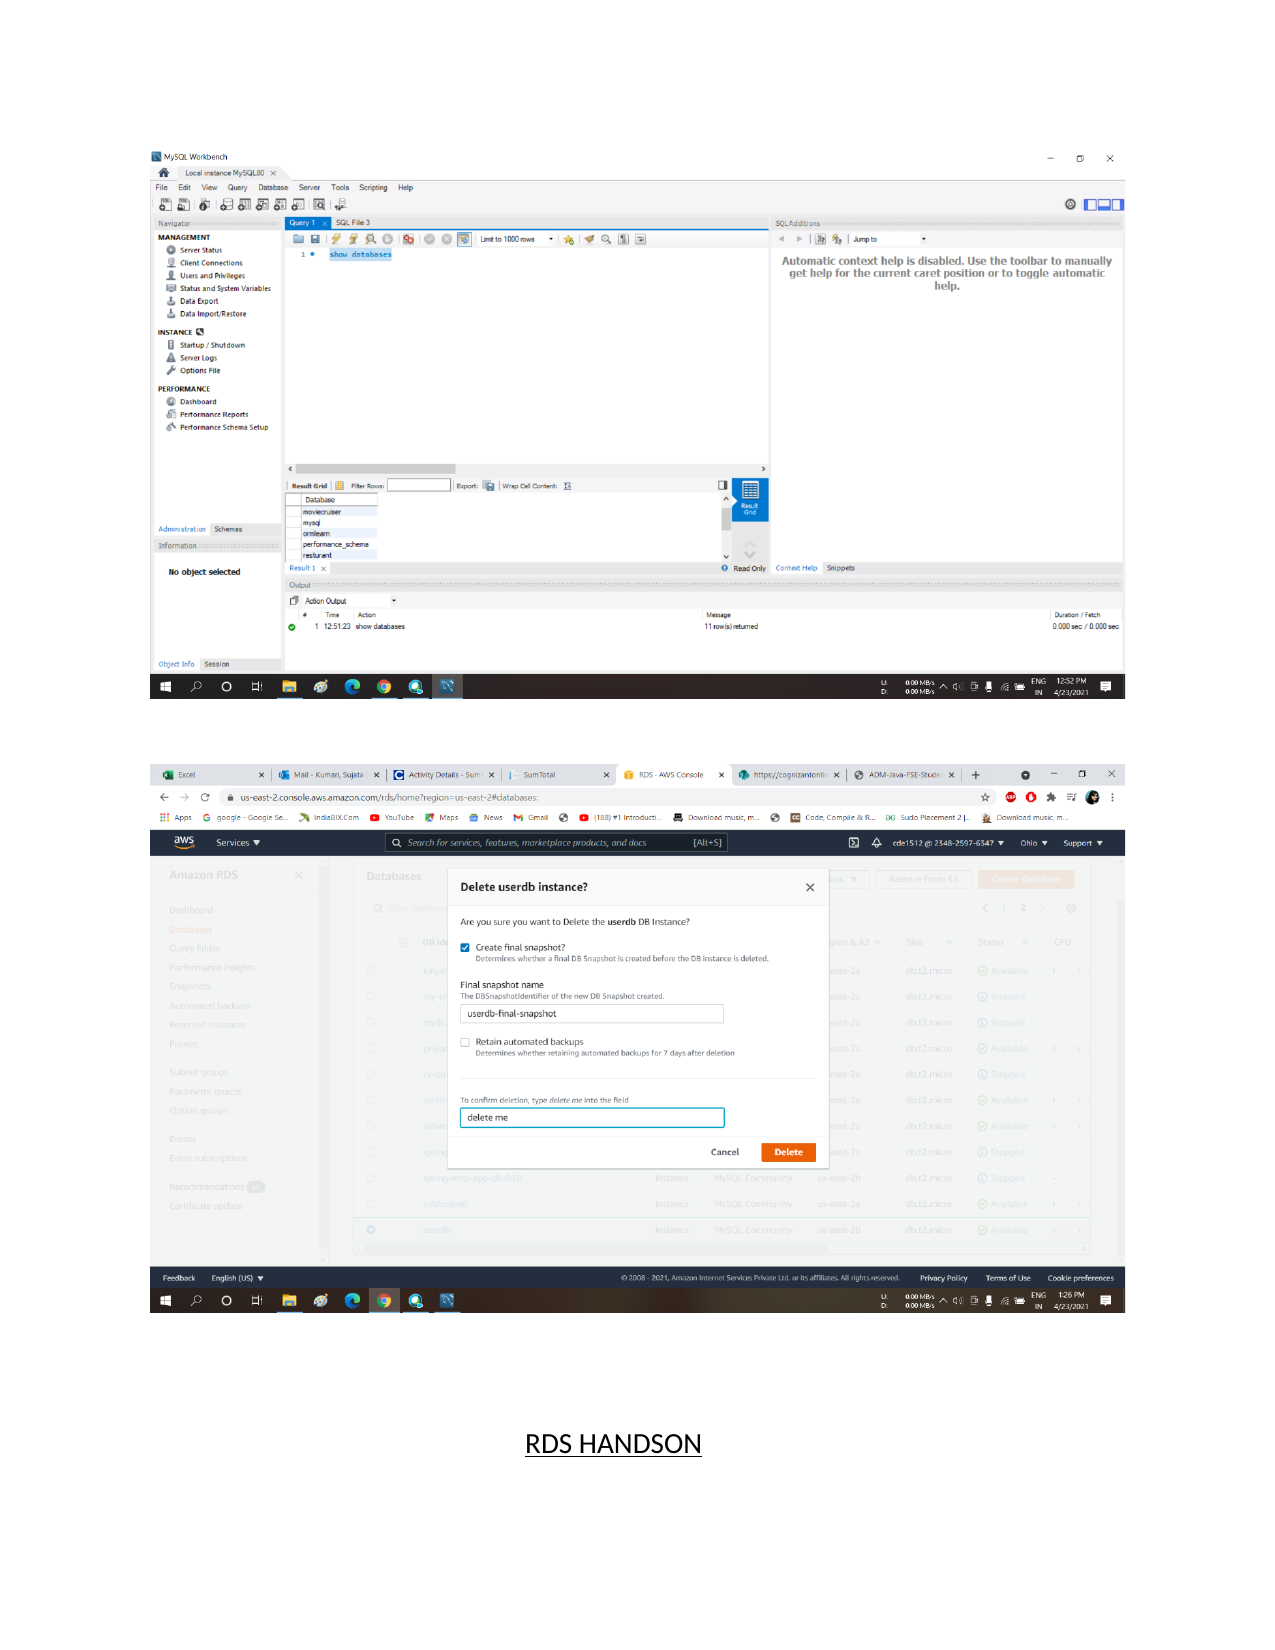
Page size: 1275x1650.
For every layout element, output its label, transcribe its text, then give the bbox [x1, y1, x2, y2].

picture [150, 150, 1125, 699]
picture [150, 764, 1125, 1313]
text RDS HANDSON [150, 1425, 1125, 1461]
